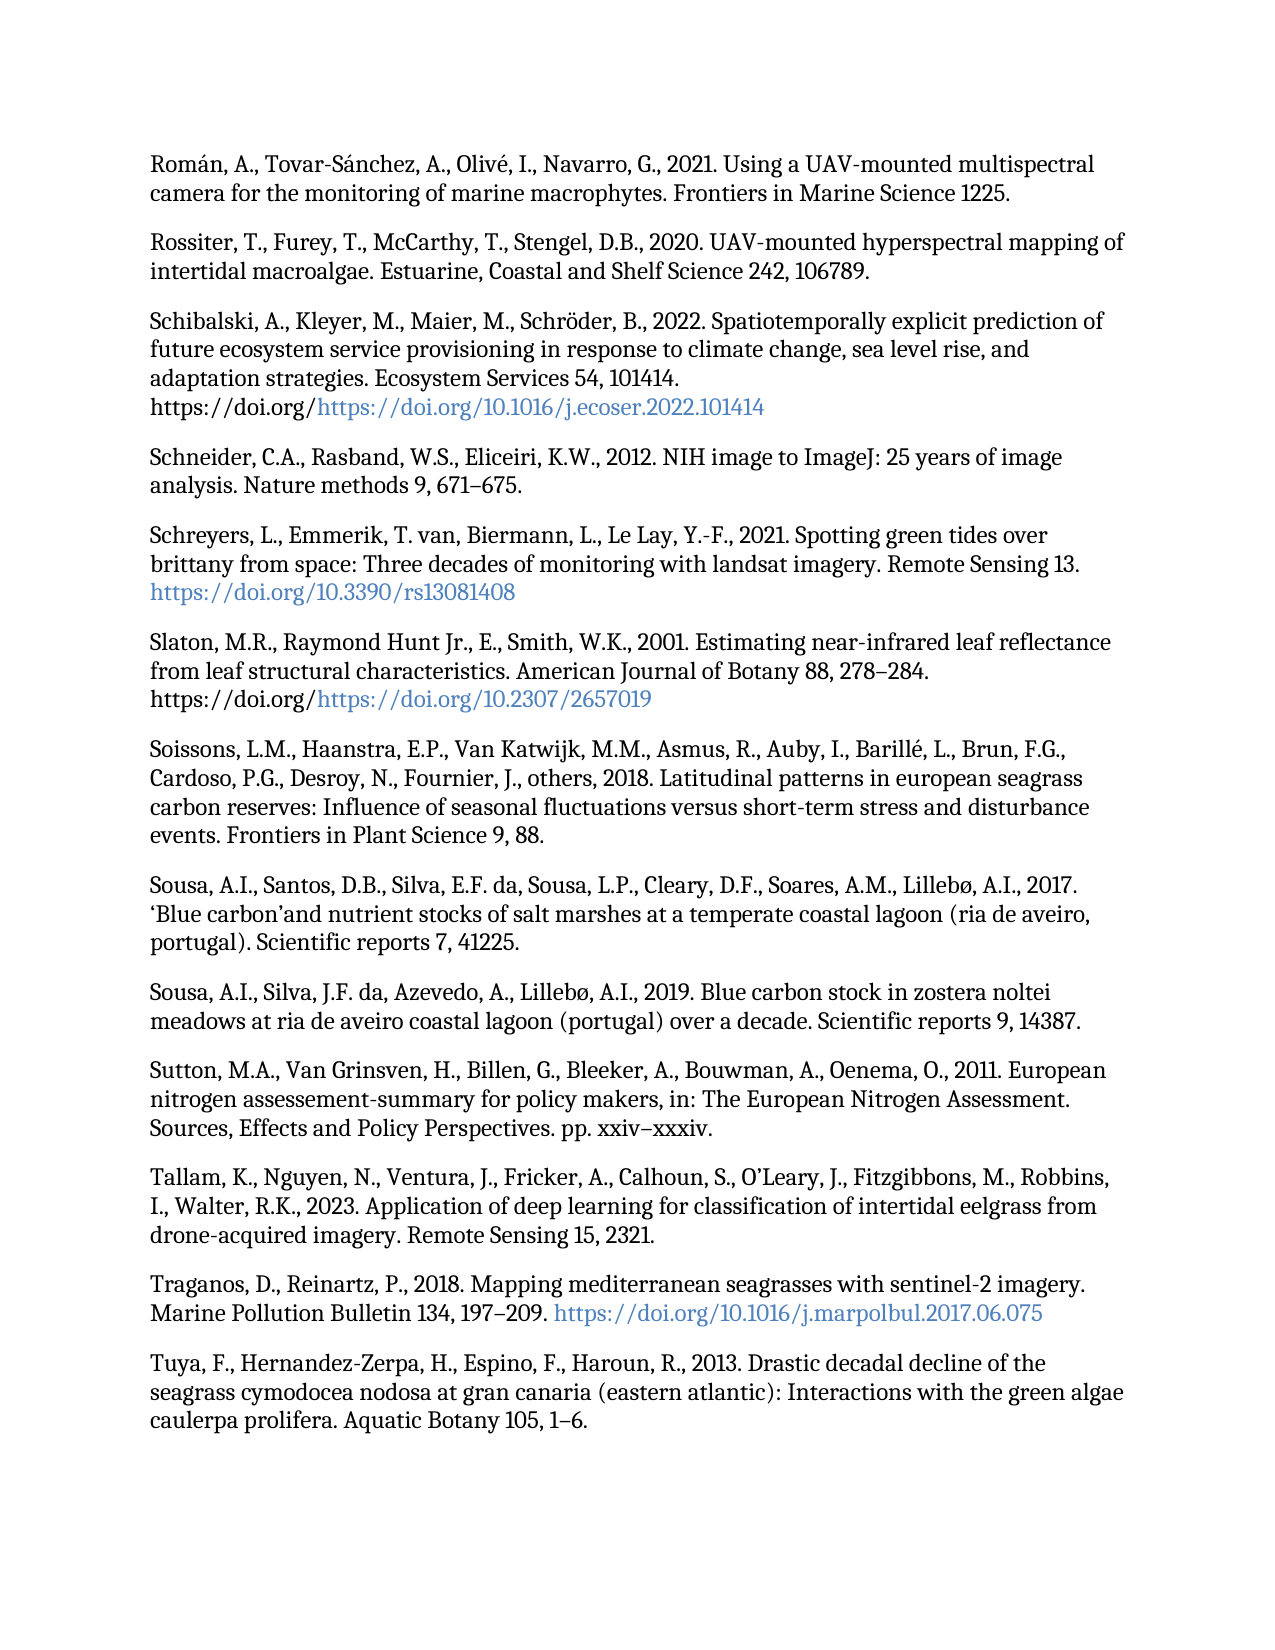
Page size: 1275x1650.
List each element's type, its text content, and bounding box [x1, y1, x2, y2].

text Román, A., Tovar-Sánchez, A., Olivé, I., Navarro, G., 2021. Using a UAV-mounted multispectral camera for the monitoring of marine macrophytes. Frontiers in Marine Science 1225. [150, 150, 1125, 207]
text Schibalski, A., Kleyer, M., Maier, M., Schröder, B., 2022. Spatiotemporally explicit prediction of future ecosystem service provisioning in response to climate change, sea level rise, and adaptation strategies. Ecosystem Services 54, 101414. https://doi.org/https://doi.org/10.1016/j.ecoser.2022.101414 [150, 307, 1125, 422]
text Schreyers, L., Emmerik, T. van, Biermann, L., Le Lay, Y.-F., 2021. Spotting green tides over brittany from space: Three decades of monitoring with landsat imagery. Remote Sensing 13. https://doi.org/10.3390/rs13081408 [150, 521, 1125, 607]
text Sutton, M.A., Van Grinsven, H., Billen, G., Bleeker, A., Bouwman, A., Oenema, O., 2011. European nitrogen assessement-summary for policy makers, in: The European Nitrogen Assessment. Sources, Effects and Policy Perspectives. pp. xxiv–xxxiv. [150, 1056, 1125, 1142]
text Sousa, A.I., Santos, D.B., Silva, E.F. da, Sousa, L.P., Cleary, D.F., Soares, A.M., Lillebø, A.I., 2017. ‘Blue carbon’and nutrient stocks of salt marshes at a temperate coastal lagoon (ria de aveiro, portugal). Scientific reports 7, 41225. [150, 871, 1125, 957]
text Rossiter, T., Furey, T., McCarthy, T., Stengel, D.B., 2020. UAV-mounted hyperspectral mapping of intertidal macroalgae. Estuarine, Coastal and Shelf Science 242, 106789. [150, 228, 1125, 286]
text Sousa, A.I., Silva, J.F. da, Azevedo, A., Lillebø, A.I., 2019. Blue carbon stock in zostera noltei meadows at ria de aveiro coastal lagoon (portugal) over a decade. Scientific reports 9, 14387. [150, 978, 1125, 1035]
text Slaton, M.R., Raymond Hunt Jr., E., Smith, W.K., 2001. Estimating near-infrared leaf reflectance from leaf structural characteristics. American Journal of Botany 88, 278–284. https://doi.org/https://doi.org/10.2307/2657019 [150, 628, 1125, 714]
text Schneider, C.A., Rasband, W.S., Eliceiri, K.W., 2012. NIH image to ImageJ: 25 years of image analysis. Nature methods 9, 671–675. [150, 442, 1125, 500]
text Soissons, L.M., Haanstra, E.P., Van Katwijk, M.M., Asmus, R., Auby, I., Barillé, L., Brun, F.G., Cardoso, P.G., Desroy, N., Fournier, J., others, 2018. Latitudinal patterns in european seagrass carbon reserves: Influence of seasonal fluctuations versus short-term stress and disturbance events. Frontiers in Plant Science 9, 88. [150, 735, 1125, 850]
text Traganos, D., Reinartz, P., 2018. Mapping mediterranean seagrasses with sentinel-2 imagery. Marine Pollution Bulletin 134, 197–209. https://doi.org/10.1016/j.marpolbul.2017.06.075 [150, 1270, 1125, 1328]
text Tuya, F., Hernandez-Zerpa, H., Espino, F., Haroun, R., 2013. Drastic decadal decline of the seagrass cymodocea nodosa at gran canaria (eastern atlantic): Interactions with the green algae caulerpa prolifera. Aquatic Botany 105, 1–6. [150, 1349, 1125, 1435]
text Tallam, K., Nguyen, N., Ventura, J., Fricker, A., Calhoun, S., O’Leary, J., Fitzgibbons, M., Robbins, I., Walter, R.K., 2023. Application of deep learning for classification of intertidal eelgrass from drone-acquired imagery. Remote Sensing 15, 2321. [150, 1163, 1125, 1249]
